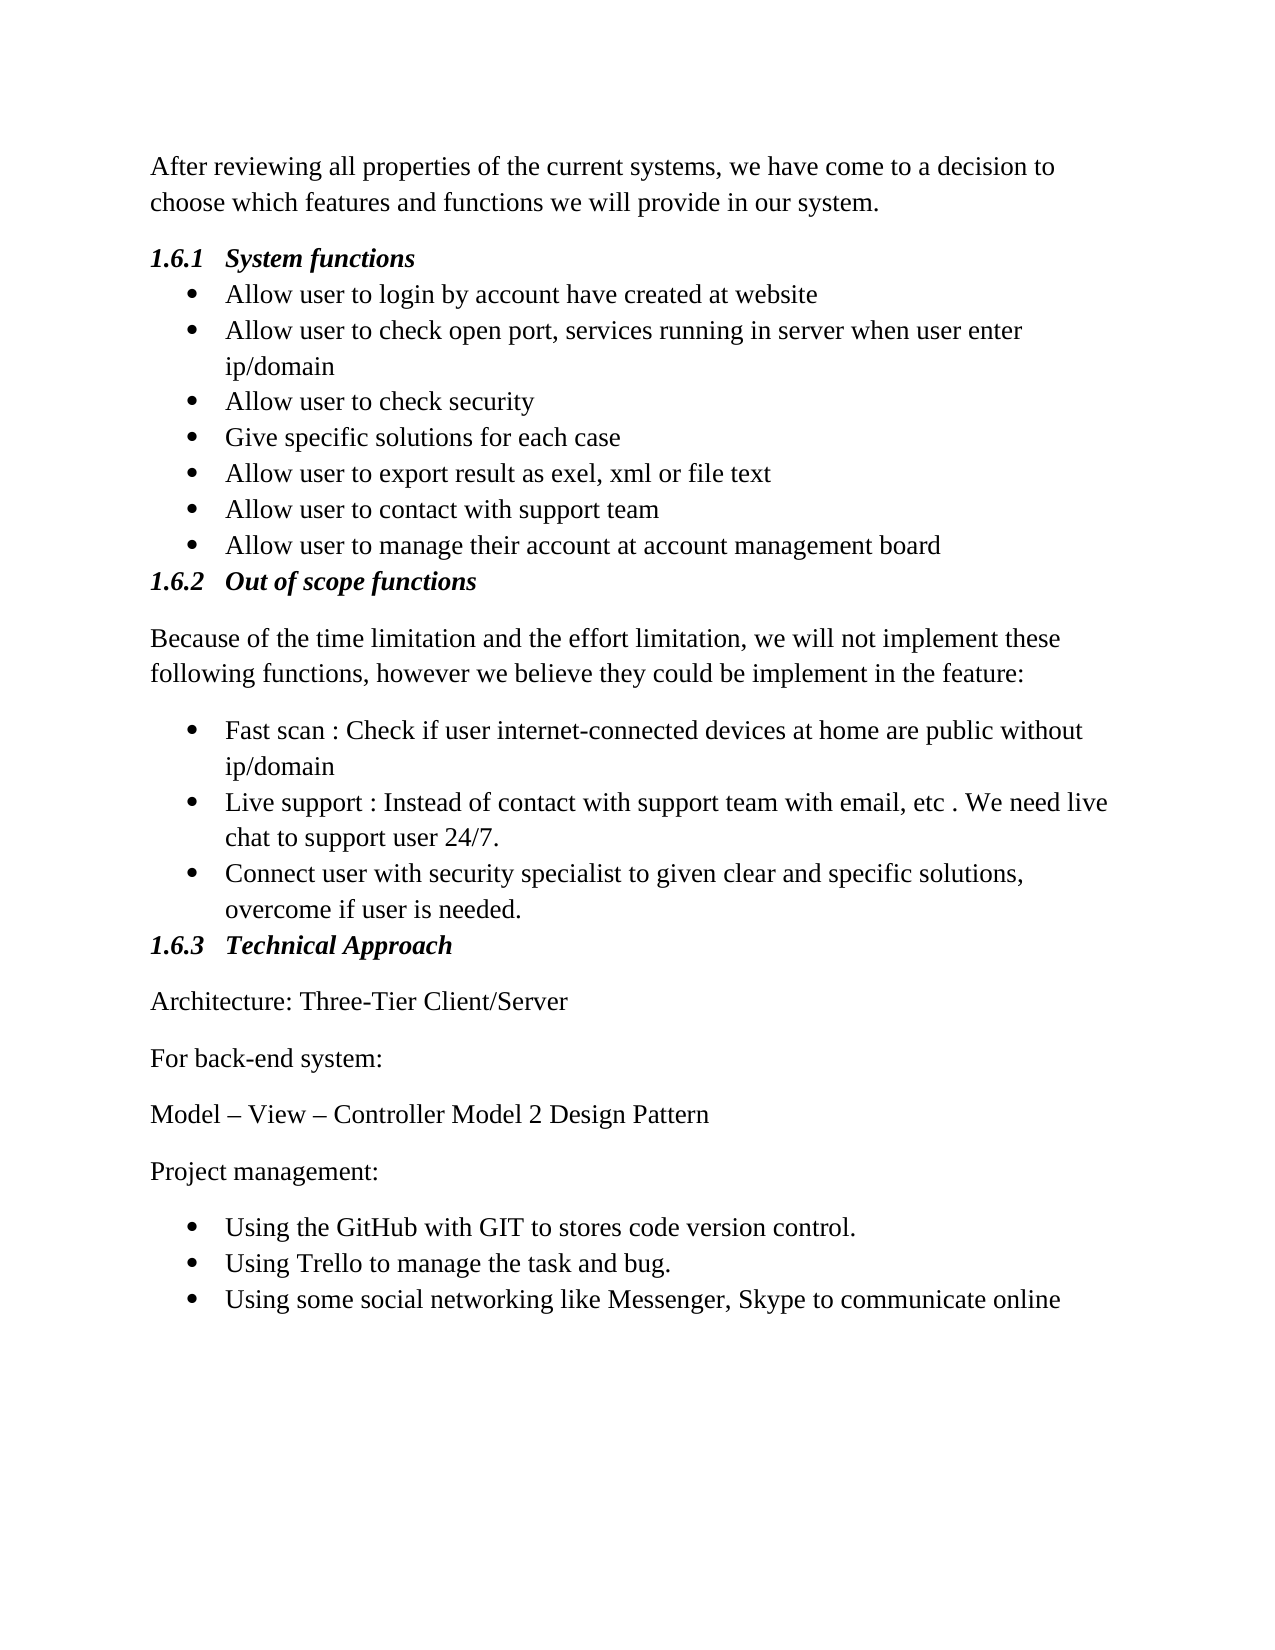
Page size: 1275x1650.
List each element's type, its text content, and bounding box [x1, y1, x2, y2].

list Using some social networking like Messenger, Skype to communicate online [187, 1283, 1125, 1315]
list Out of scope functions [150, 565, 1125, 596]
text Model – View – Controller Model 2 Design Pattern [150, 1098, 1125, 1129]
text For back-end system: [150, 1042, 1125, 1073]
text Because of the time limitation and the effort limitation, we will not implement these following functions, however we believe they could be implement in the feature: [150, 622, 1125, 689]
list Give specific solutions for each case [187, 421, 1125, 453]
text After reviewing all properties of the current systems, we have come to a decision to choose which features and functions we will provide in our system. [150, 150, 1125, 217]
list System functions [150, 242, 1125, 273]
list Allow user to check open port, services running in server when user enter ip/domain [187, 314, 1125, 381]
list Fast scan : Check if user internet-connected devices at home are public without ip/domain [187, 714, 1125, 781]
list Technical Approach [150, 929, 1125, 960]
text Architecture: Three-Tier Client/Server [150, 985, 1125, 1016]
list Allow user to check security [187, 386, 1125, 417]
list Using Trello to manage the task and bug. [187, 1247, 1125, 1279]
list Allow user to manage their account at account management board [187, 529, 1125, 561]
list Connect user with security specialist to given clear and specific solutions, overcome if user is needed. [187, 857, 1125, 924]
list Allow user to login by account have created at website [187, 278, 1125, 309]
text Project management: [150, 1155, 1125, 1186]
list Allow user to contact with support team [187, 493, 1125, 524]
list Using the GitHub with GIT to stores code version control. [187, 1212, 1125, 1243]
list Live support : Instead of contact with support team with email, etc . We need live chat to support user 24/7. [187, 786, 1125, 853]
list Allow user to export result as exel, xml or file text [187, 457, 1125, 489]
